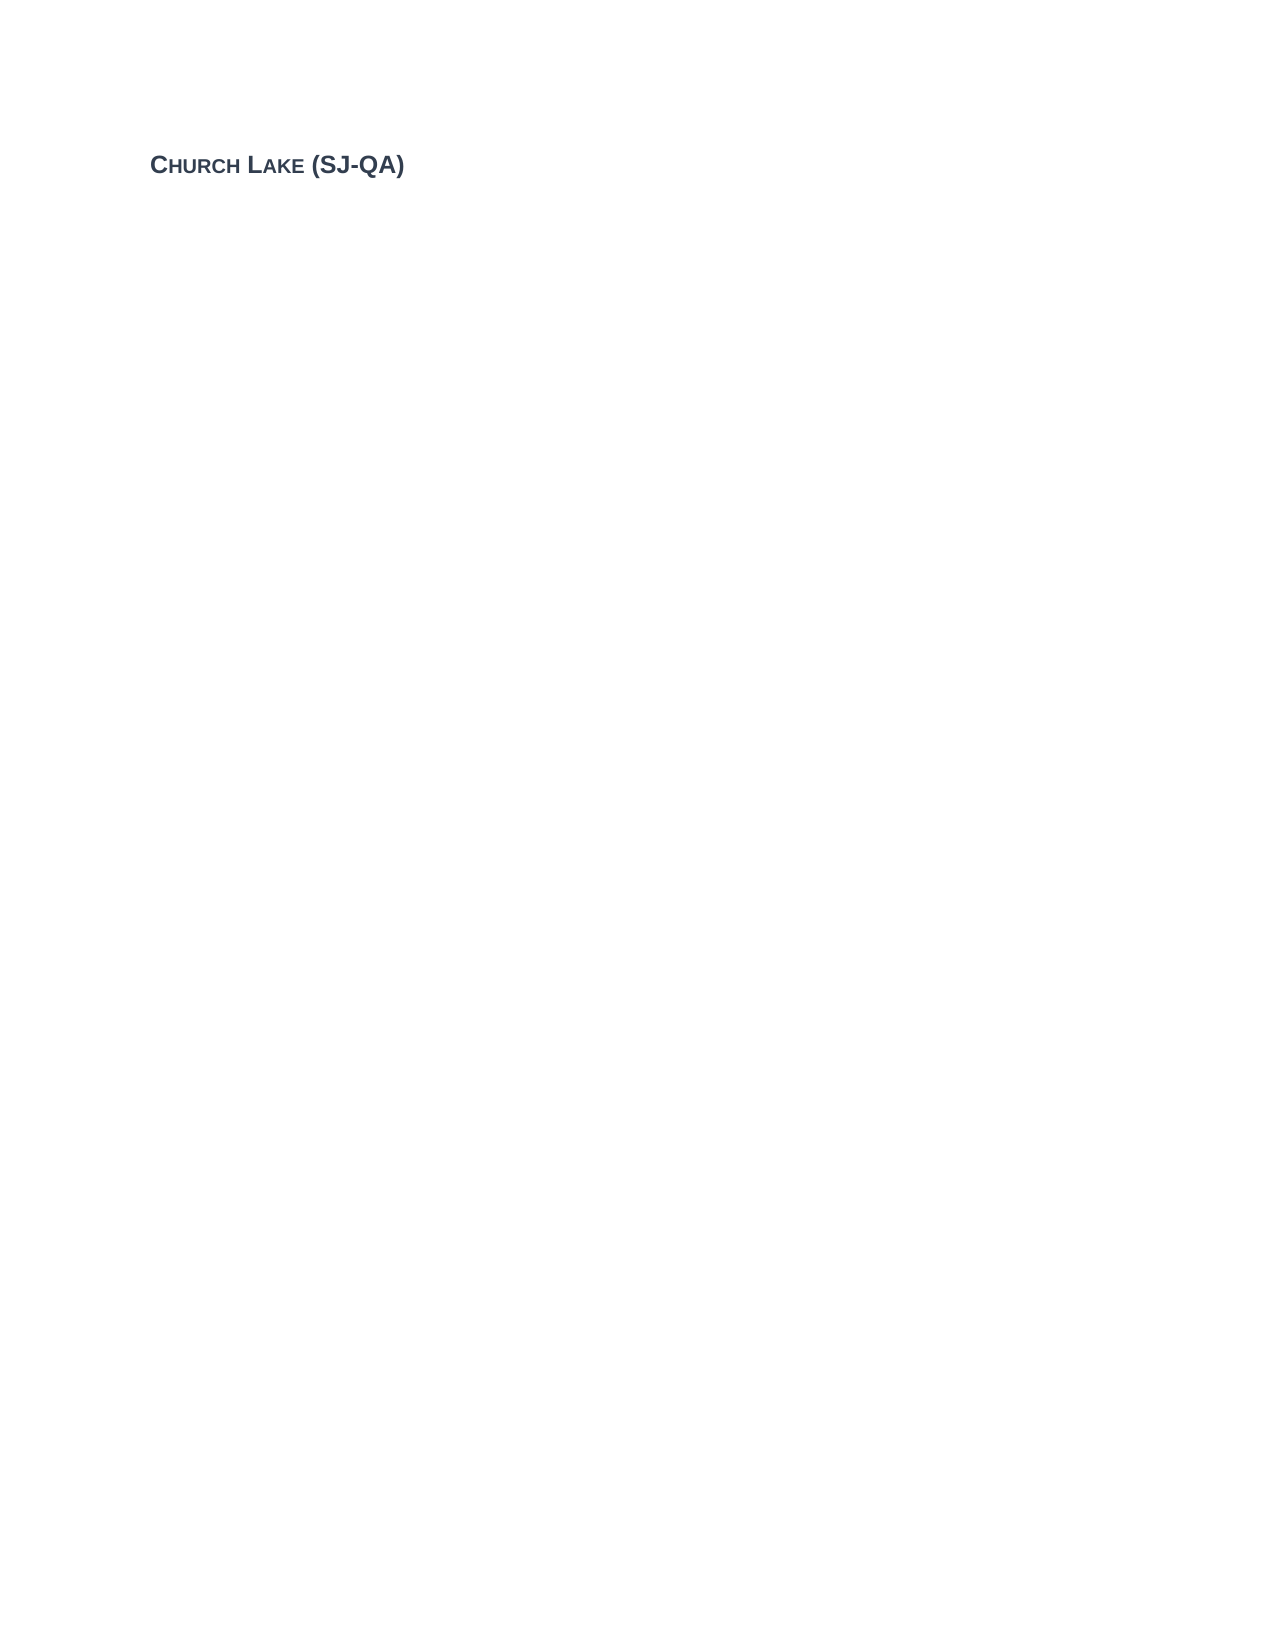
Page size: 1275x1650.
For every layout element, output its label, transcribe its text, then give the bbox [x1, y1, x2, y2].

subtitle Church Lake (SJ-QA) [150, 150, 1125, 179]
